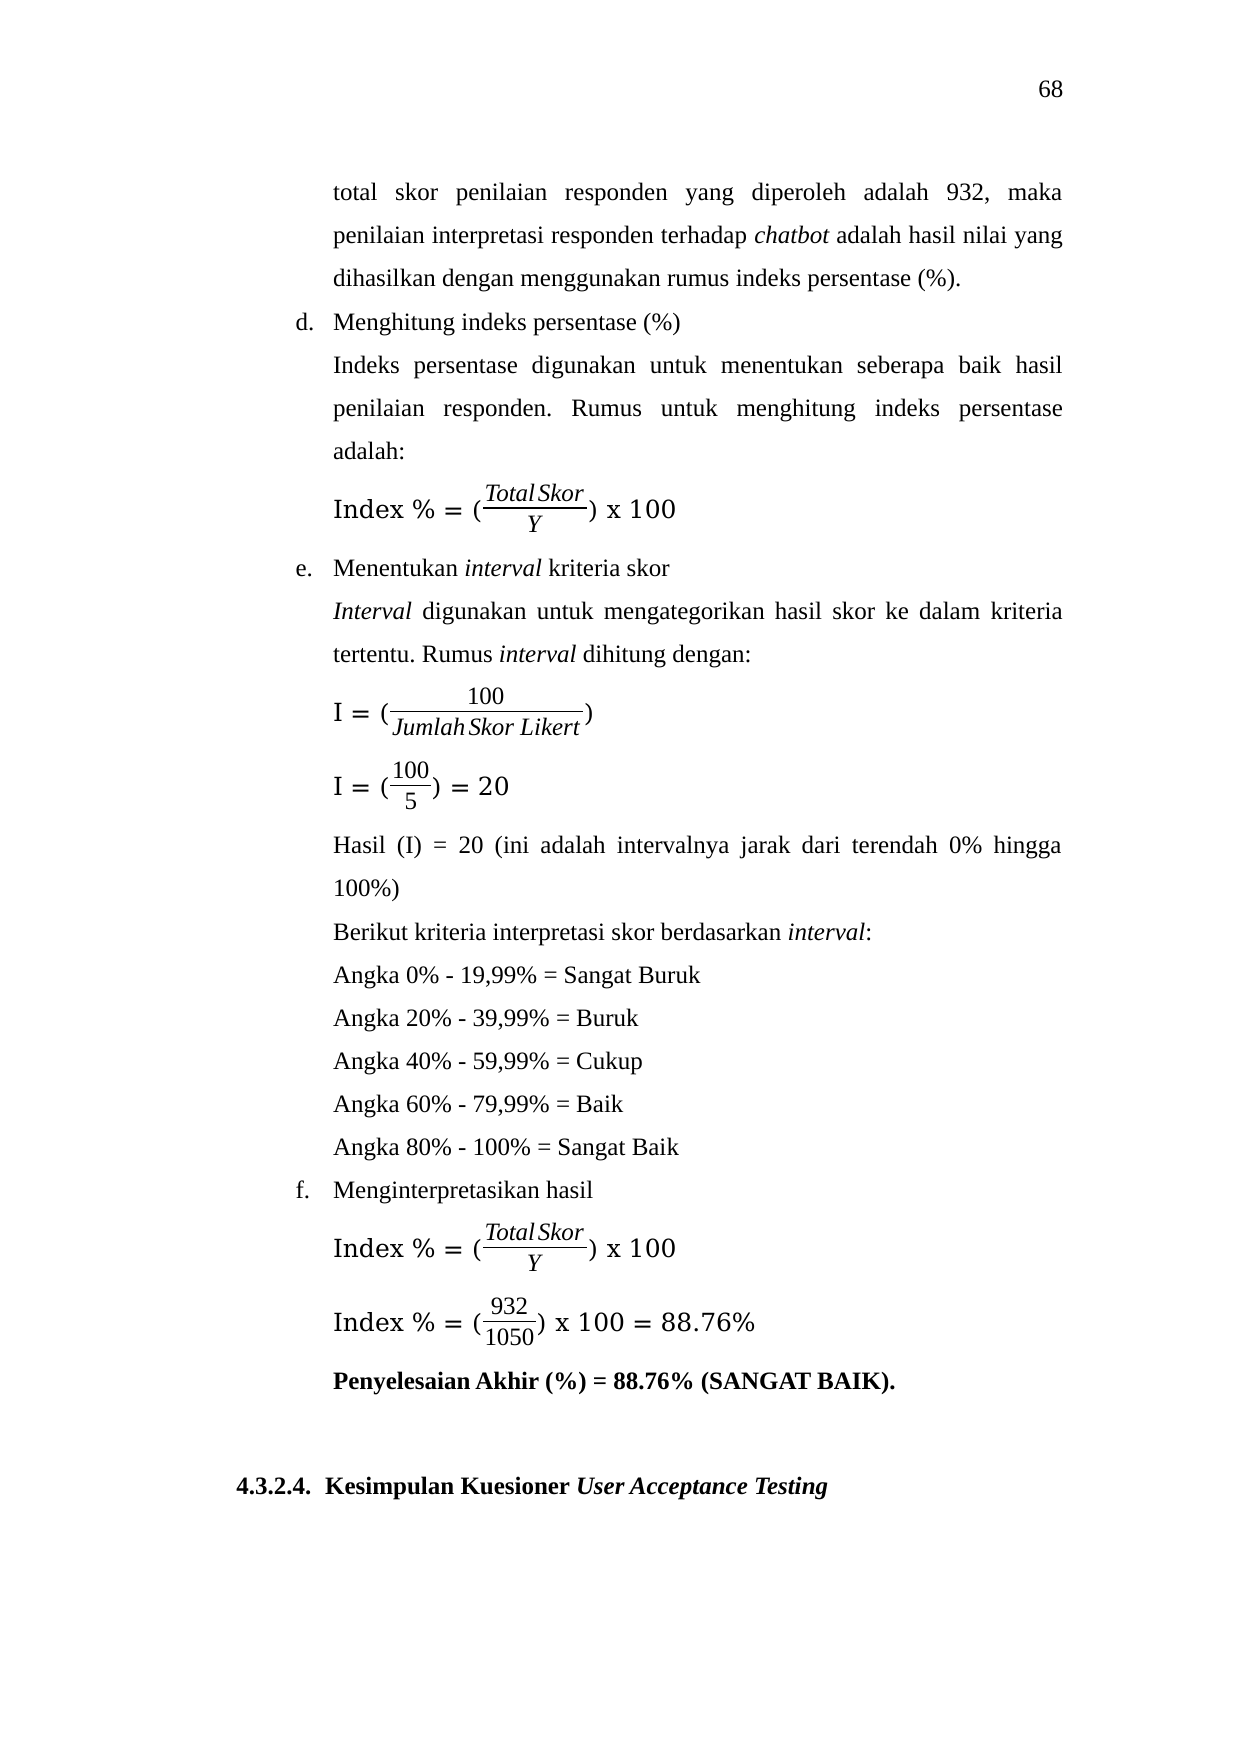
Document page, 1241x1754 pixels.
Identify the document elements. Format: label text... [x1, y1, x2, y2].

list I = () [333, 682, 1063, 741]
list Angka 60% - 79,99% = Baik [333, 1089, 1063, 1118]
list Index % = () x 100 = 88.76% [333, 1292, 1063, 1351]
list Menentukan interval kriteria skor [295, 553, 1063, 582]
list Index % = () x 100 [333, 479, 1063, 538]
list Index % = () x 100 [333, 1218, 1063, 1277]
list Interval digunakan untuk mengategorikan hasil skor ke dalam kriteria tertentu. Rumus interval dihitung dengan: [333, 596, 1063, 668]
list Angka 20% - 39,99% = Buruk [333, 1003, 1063, 1032]
list Angka 80% - 100% = Sangat Baik [333, 1132, 1063, 1161]
list Penyelesaian Akhir (%) = 88.76% (SANGAT BAIK). [333, 1366, 1063, 1395]
list Indeks persentase digunakan untuk menentukan seberapa baik hasil penilaian responden. Rumus untuk menghitung indeks persentase adalah: [333, 350, 1063, 465]
list Menghitung indeks persentase (%) [295, 307, 1063, 335]
list Berikut kriteria interpretasi skor berdasarkan interval: [333, 917, 1063, 945]
list Hasil (I) = 20 (ini adalah intervalnya jarak dari terendah 0% hingga 100%) [333, 830, 1063, 902]
list Angka 40% - 59,99% = Cukup [333, 1046, 1063, 1075]
subtitle Kesimpulan Kuesioner User Acceptance Testing [236, 1471, 1063, 1500]
list I = () = 20 [333, 756, 1063, 815]
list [333, 177, 1063, 292]
list Menginterpretasikan hasil [295, 1175, 1063, 1204]
list Angka 0% - 19,99% = Sangat Buruk [333, 960, 1063, 988]
